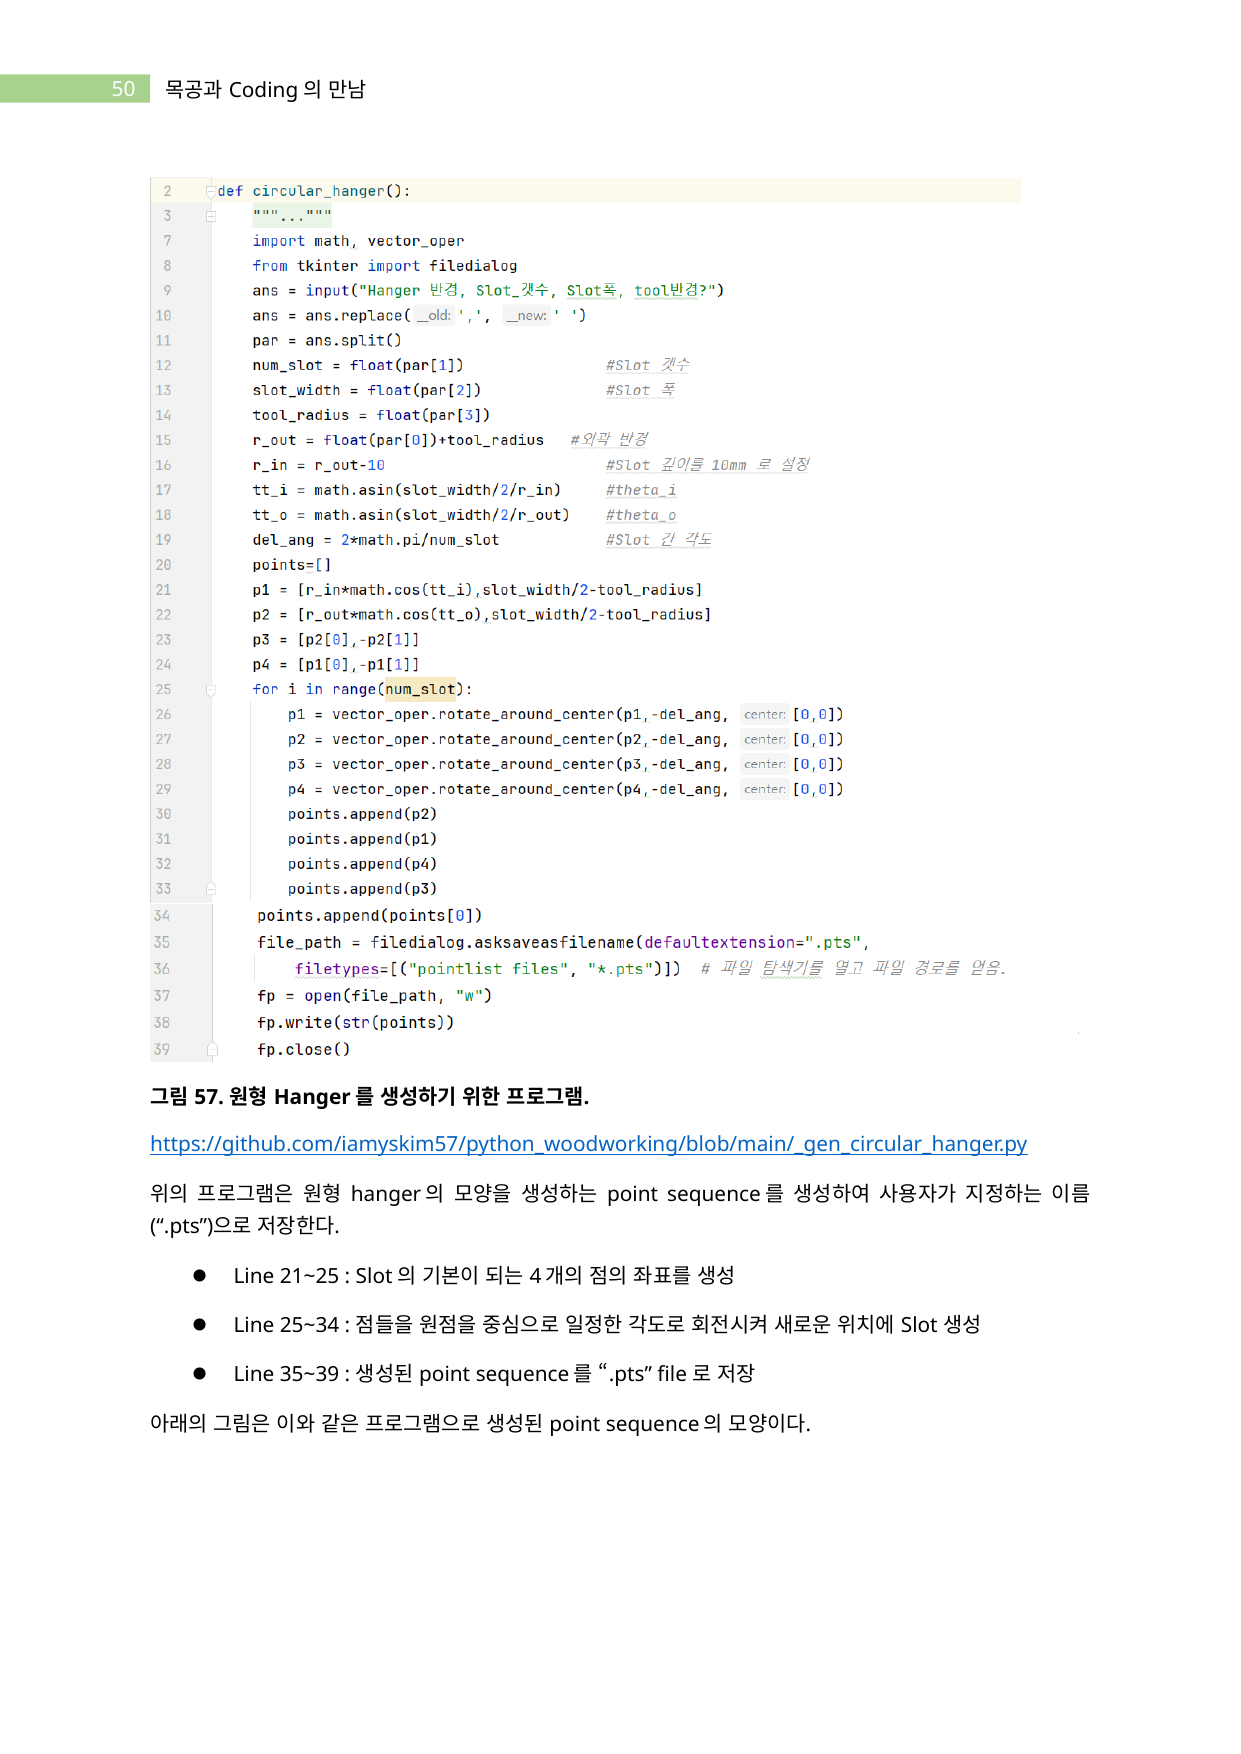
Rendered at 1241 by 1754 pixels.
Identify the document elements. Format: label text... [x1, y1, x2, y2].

text 그림 57. 원형 Hanger를 생성하기 위한 프로그램. [150, 1080, 1090, 1111]
text 위의 프로그램은 원형 hanger의 모양을 생성하는 point sequence를 생성하여 사용자가 지정하는 이름(“.pts”)으로 저장한다. [150, 1177, 1090, 1240]
list Line 35~39 : 생성된 point sequence를 “.pts” file 로 저장 [192, 1358, 1090, 1388]
list Line 25~34 : 점들을 원점을 중심으로 일정한 각도로 회전시켜 새로운 위치에 Slot 생성 [192, 1308, 1090, 1339]
list Line 21~25 : Slot의 기본이 되는 4개의 점의 좌표를 생성 [192, 1259, 1090, 1289]
picture [150, 177, 1022, 903]
picture [150, 904, 1079, 1062]
text https://github.com/iamyskim57/python_woodworking/blob/main/_gen_circular_hanger.py [150, 1129, 1090, 1158]
text 아래의 그림은 이와 같은 프로그램으로 생성된 point sequence의 모양이다. [150, 1407, 1090, 1437]
